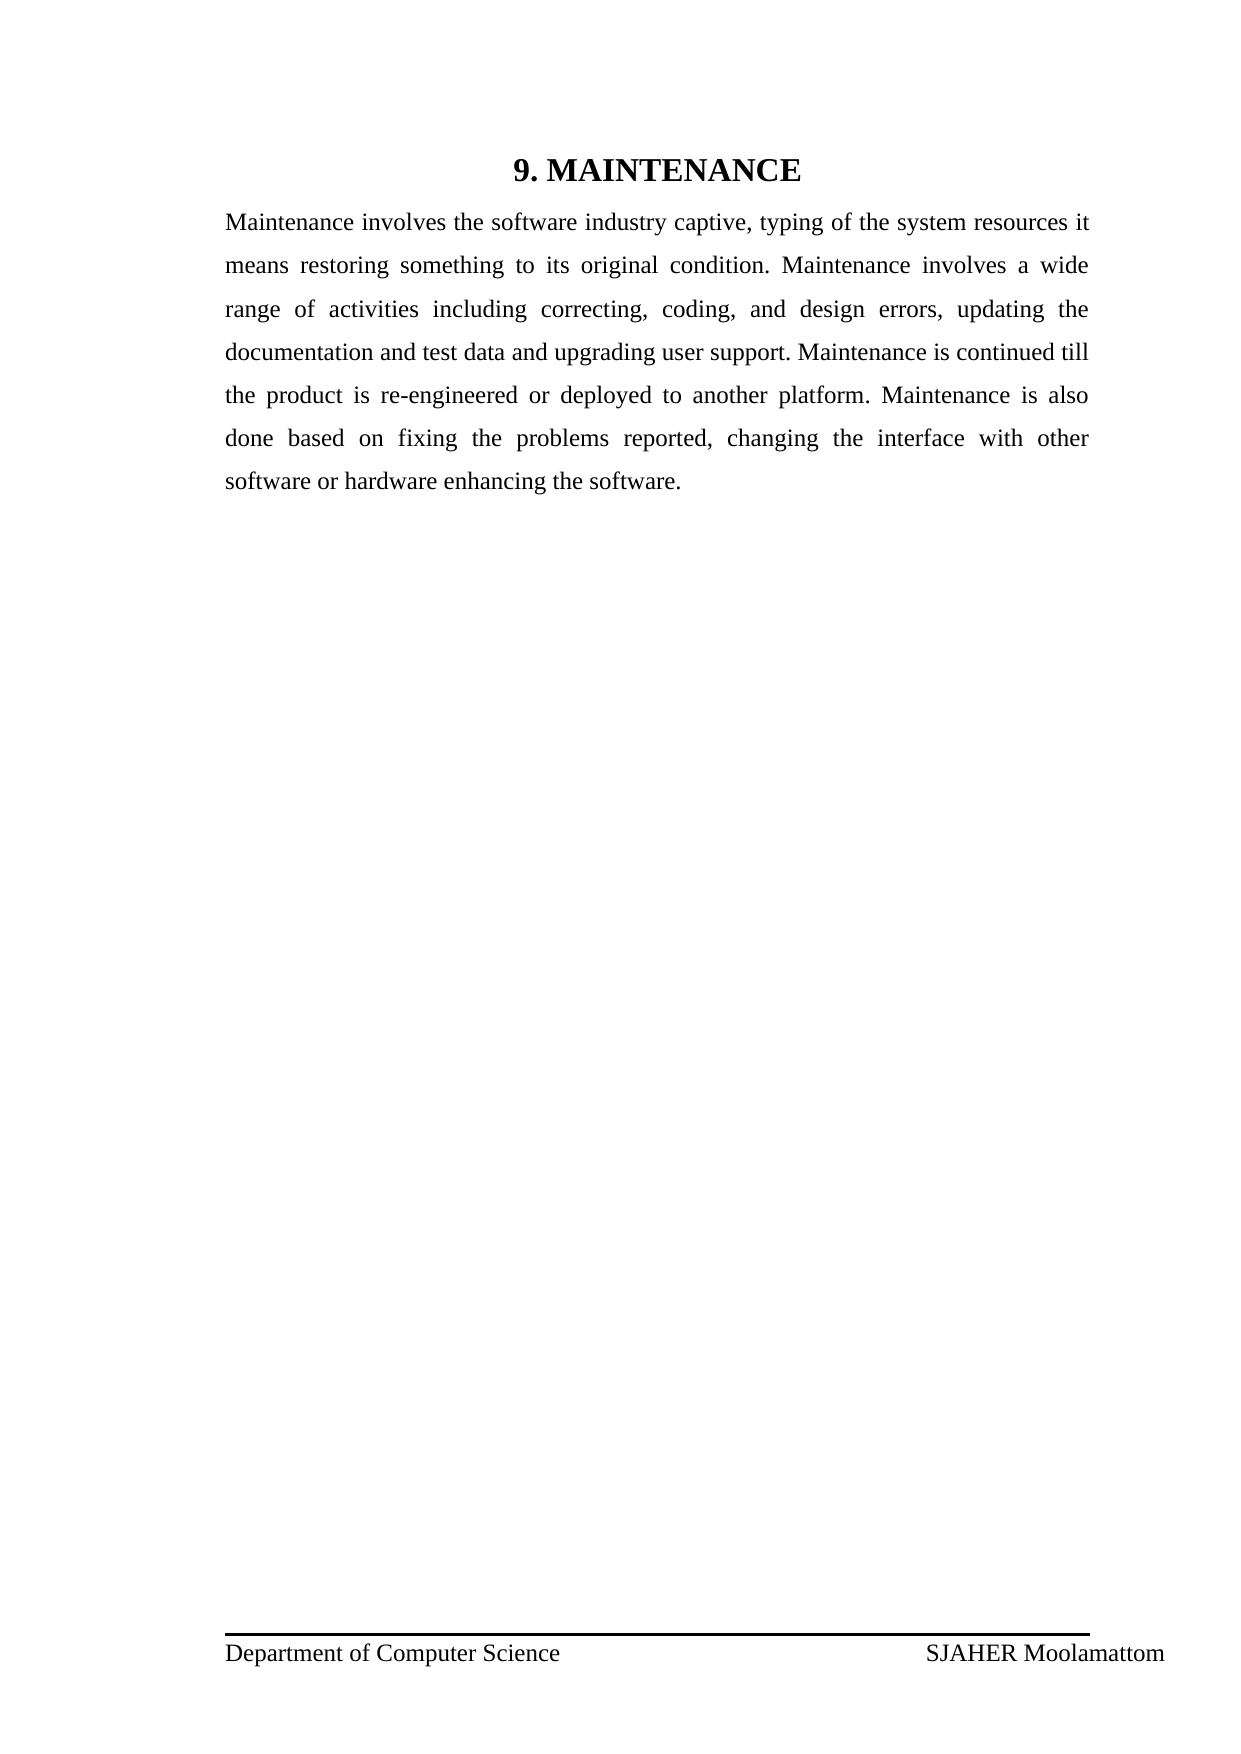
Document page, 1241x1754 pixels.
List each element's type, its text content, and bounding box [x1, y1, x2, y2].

text 9. MAINTENANCE [225, 150, 1090, 188]
text Maintenance involves the software industry captive, typing of the system resources it means restoring something to its original condition. Maintenance involves a wide range of activities including correcting, coding, and design errors, updating the documentation and test data and upgrading user support. Maintenance is continued till the product is re-engineered or deployed to another platform. Maintenance is also done based on fixing the problems reported, changing the interface with other software or hardware enhancing the software. [225, 207, 1090, 495]
